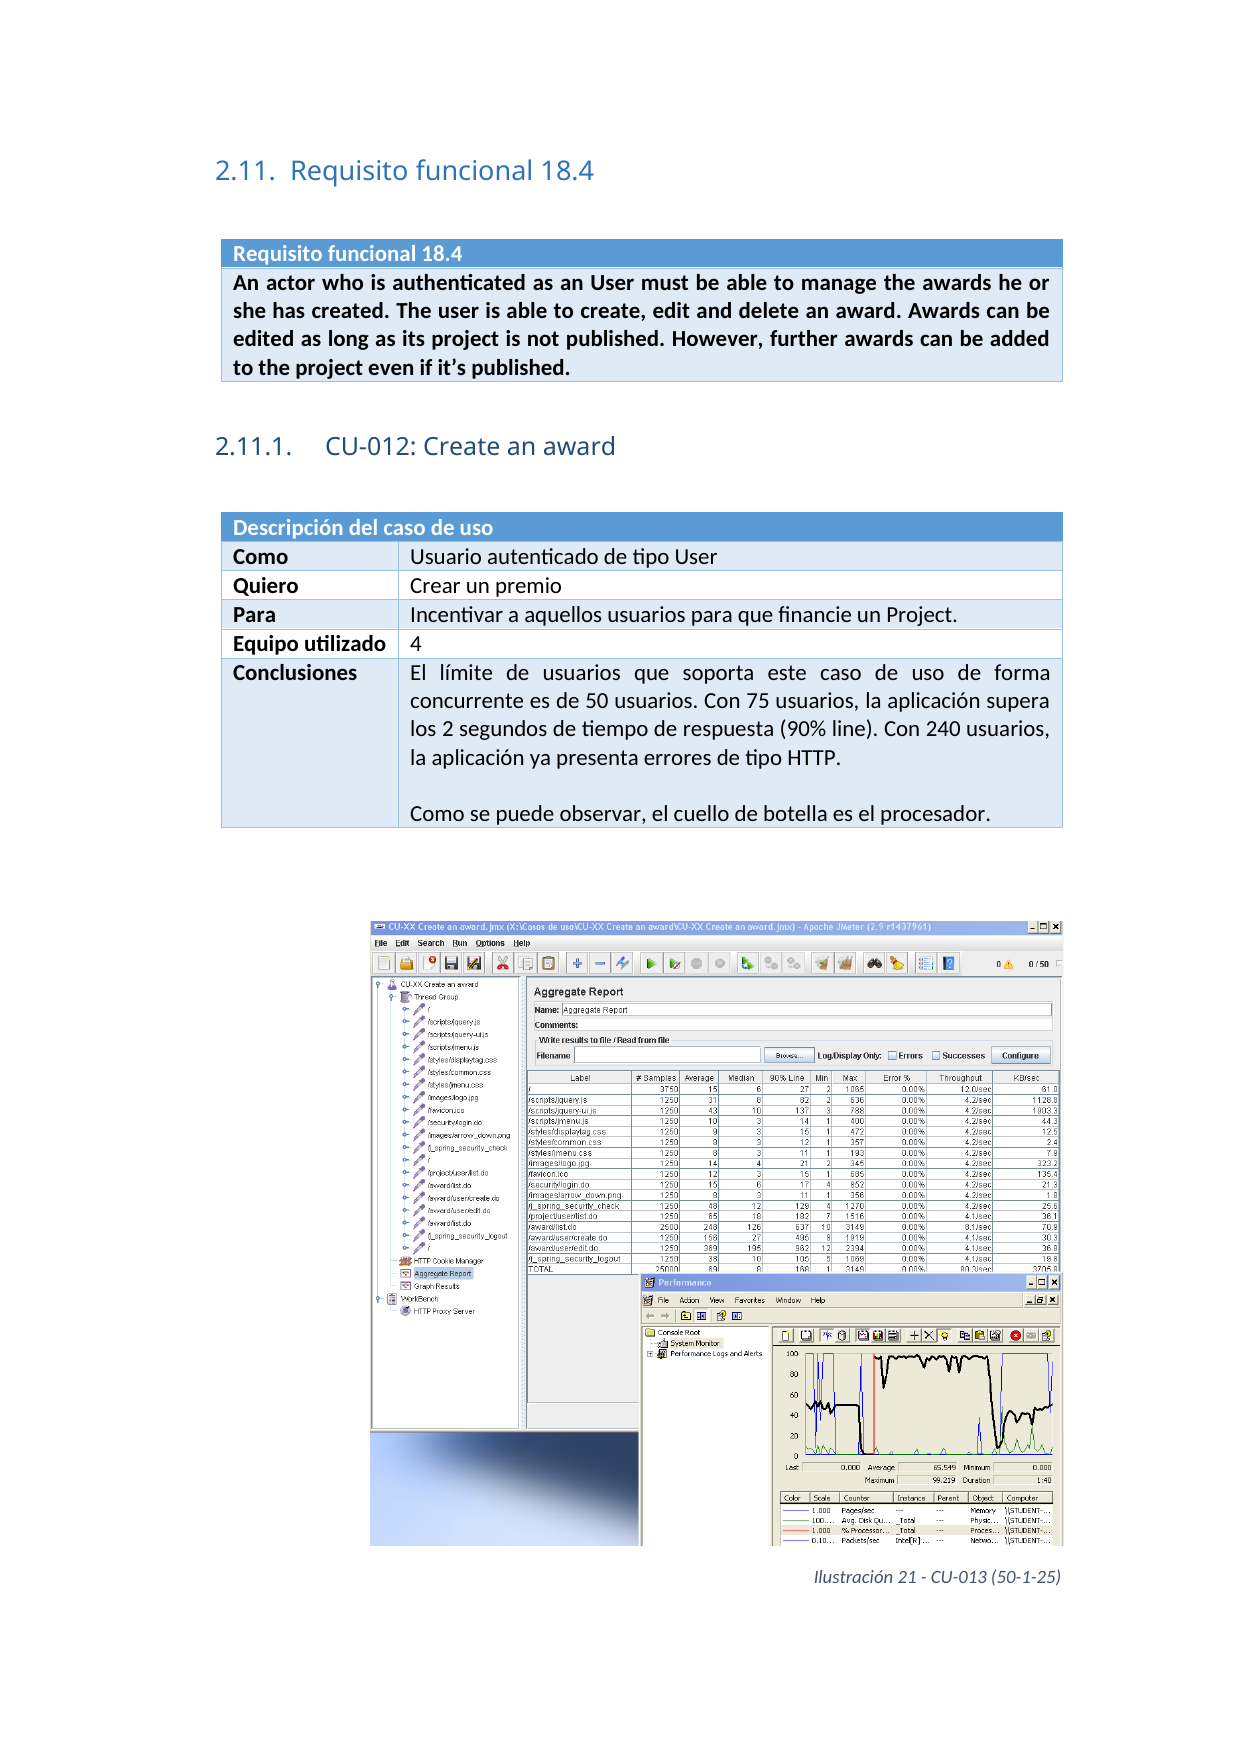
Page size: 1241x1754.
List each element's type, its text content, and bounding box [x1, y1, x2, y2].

table_cell Equipo utilizado [222, 630, 398, 657]
picture [369, 921, 1064, 1546]
table_cell An actor who is authenticated as an User must be able to manage the awards he or she has created. The user is able to create, edit and delete an award. Awards can be edited as long as its project is not published. However, further awards can be added to the project even if it’s published. [222, 269, 1062, 381]
text Ilustración 21 - CU-013 (50-1-25) [177, 1565, 1063, 1588]
table_cell Usuario autenticado de tipo User [399, 542, 1062, 570]
table_header Descripción del caso de uso [222, 513, 1062, 541]
table_cell Conclusiones [222, 659, 398, 827]
table_cell El límite de usuarios que soporta este caso de uso de forma concurrente es de 50 usuarios. Con 75 usuarios, la aplicación supera los 2 segundos de tiempo de respuesta (90% line). Con 240 usuarios, la aplicación ya presenta errores de tipo HTTP. Como se puede observar, el cuello de botella es el procesador. [399, 659, 1062, 827]
table_cell Como [222, 542, 398, 570]
table_cell Para [222, 600, 398, 628]
table_cell Crear un premio [399, 571, 1062, 599]
table_cell 4 [399, 630, 1062, 657]
subtitle CU-012: Create an award [215, 428, 1063, 463]
table_cell Incentivar a aquellos usuarios para que financie un Project. [399, 600, 1062, 628]
table_header Requisito funcional 18.4 [222, 240, 1062, 267]
table_cell Quiero [222, 571, 398, 599]
subtitle Requisito funcional 18.4 [215, 152, 1063, 189]
